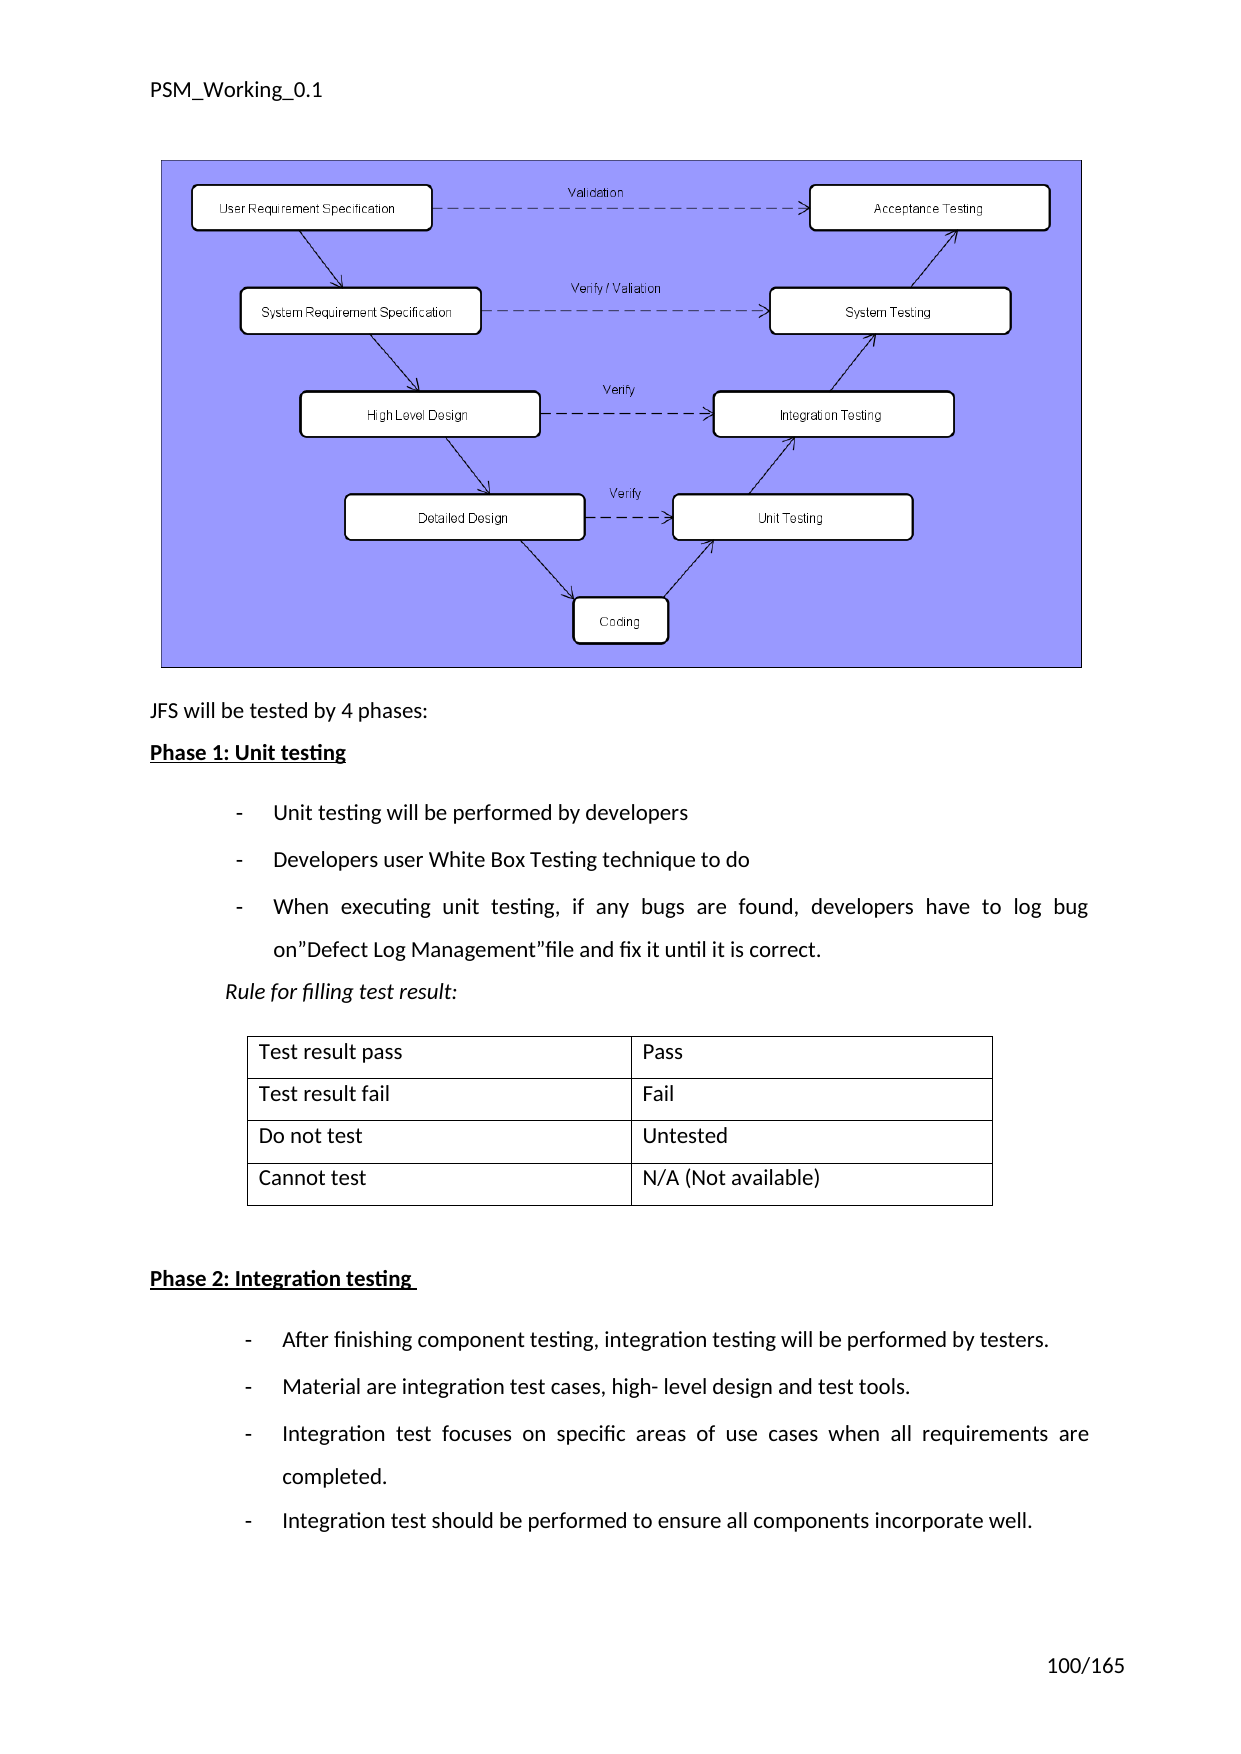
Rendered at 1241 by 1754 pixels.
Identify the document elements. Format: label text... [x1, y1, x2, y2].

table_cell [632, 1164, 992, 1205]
text JFS will be tested by 4 phases: [150, 696, 1090, 724]
picture [150, 150, 1091, 677]
text Rule for filling test result: [150, 977, 1090, 1005]
list Developers user White Box Testing technique to do [236, 843, 1090, 874]
text Phase 1: Unit testing [150, 738, 1090, 766]
text Phase 2: Integration testing [150, 1264, 1090, 1292]
list Material are integration test cases, high- level design and test tools. [244, 1370, 1090, 1401]
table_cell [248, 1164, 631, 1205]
list When executing unit testing, if any bugs are found, developers have to log bug on”Defect Log Management”file and fix it until it is correct. [236, 890, 1090, 963]
list Unit testing will be performed by developers [236, 796, 1090, 828]
list Integration test should be performed to ensure all components incorporate well. [244, 1504, 1090, 1535]
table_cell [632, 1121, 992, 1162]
list After finishing component testing, integration testing will be performed by testers. [244, 1323, 1090, 1354]
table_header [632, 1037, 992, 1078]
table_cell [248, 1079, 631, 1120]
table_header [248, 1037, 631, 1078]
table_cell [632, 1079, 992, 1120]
list Integration test focuses on specific areas of use cases when all requirements are completed. [244, 1417, 1090, 1490]
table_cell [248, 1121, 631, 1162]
